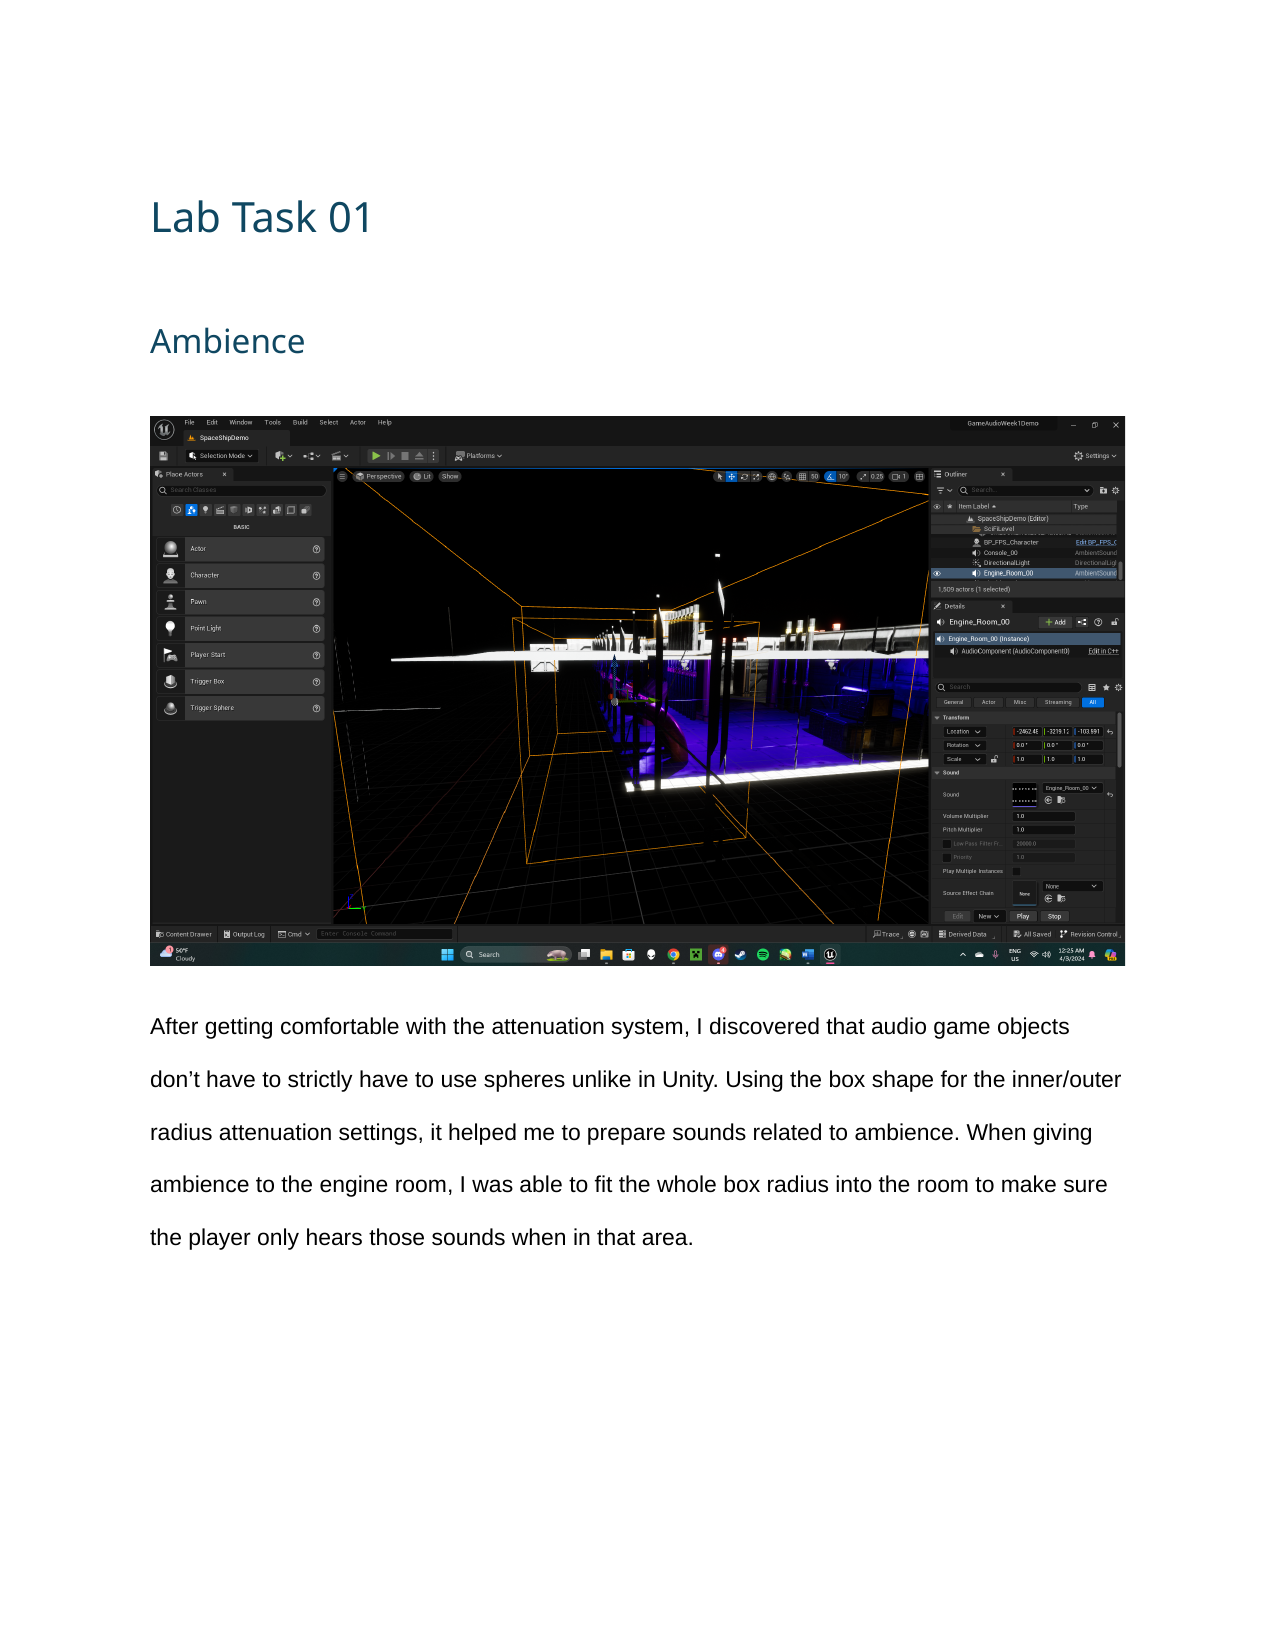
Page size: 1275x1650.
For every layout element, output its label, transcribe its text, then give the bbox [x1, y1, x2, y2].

subtitle Ambience [150, 318, 1125, 363]
subtitle Lab Task 01 [150, 187, 1125, 244]
picture [150, 416, 1125, 966]
text After getting comfortable with the attenuation system, I discovered that audio game objects don’t have to strictly have to use spheres unlike in Unity. Using the box shape for the inner/outer radius attenuation settings, it helped me to prepare sounds related to ambience. When giving ambience to the engine room, I was able to fit the whole box radius into the room to make sure the player only hears those sounds when in that area. [150, 1013, 1125, 1250]
